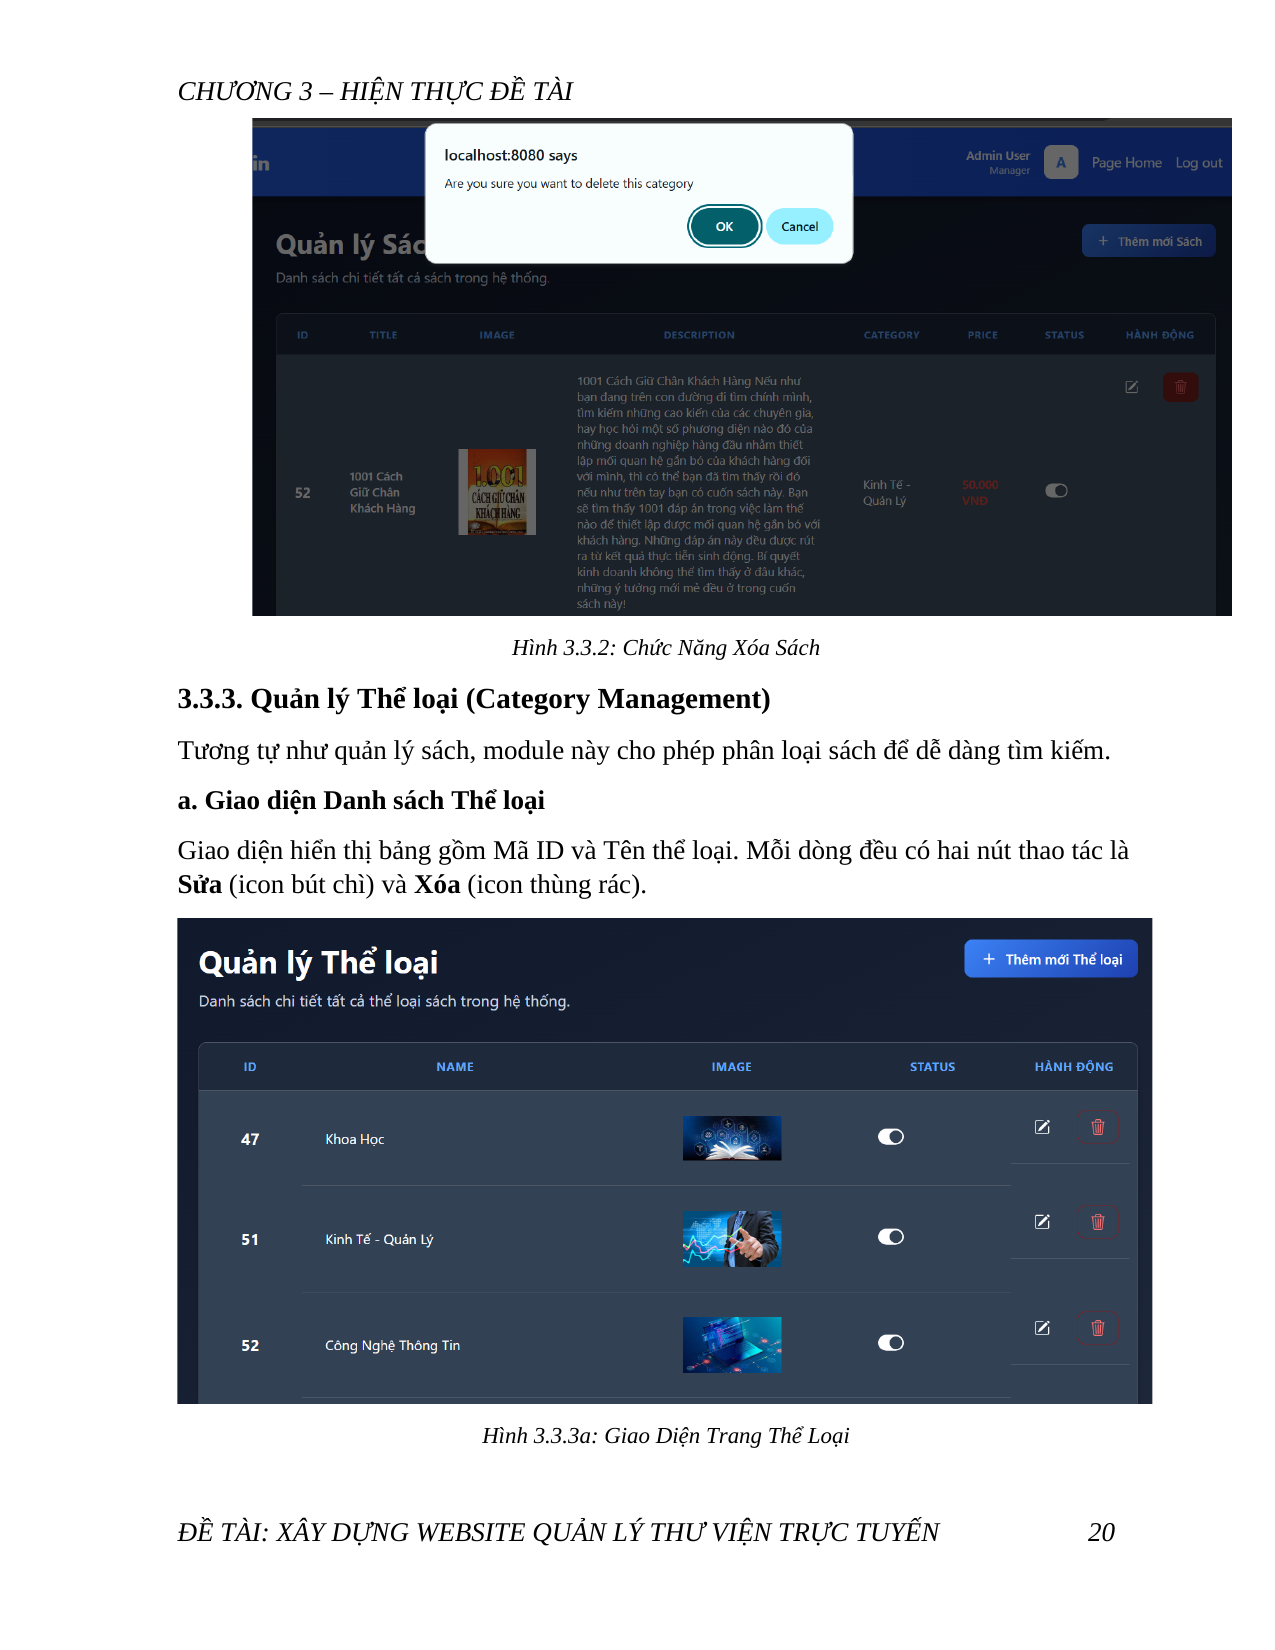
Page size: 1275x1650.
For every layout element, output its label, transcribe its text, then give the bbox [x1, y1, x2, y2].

text Hình 3.3.2: Chức Năng Xóa Sách [177, 634, 1157, 660]
text a. Giao diện Danh sách Thể loại [177, 784, 1157, 815]
text Giao diện hiển thị bảng gồm Mã ID và Tên thể loại. Mỗi dòng đều có hai nút thao tác là Sửa (icon bút chì) và Xóa (icon thùng rác). [177, 834, 1157, 899]
text Tương tự như quản lý sách, module này cho phép phân loại sách để dễ dàng tìm kiếm. [177, 734, 1157, 765]
text 3.3.3. Quản lý Thể loại (Category Management) [177, 681, 1157, 715]
picture [177, 918, 1153, 1404]
text Hình 3.3.3a: Giao Diện Trang Thể Loại [177, 1422, 1157, 1449]
picture [252, 118, 1232, 616]
